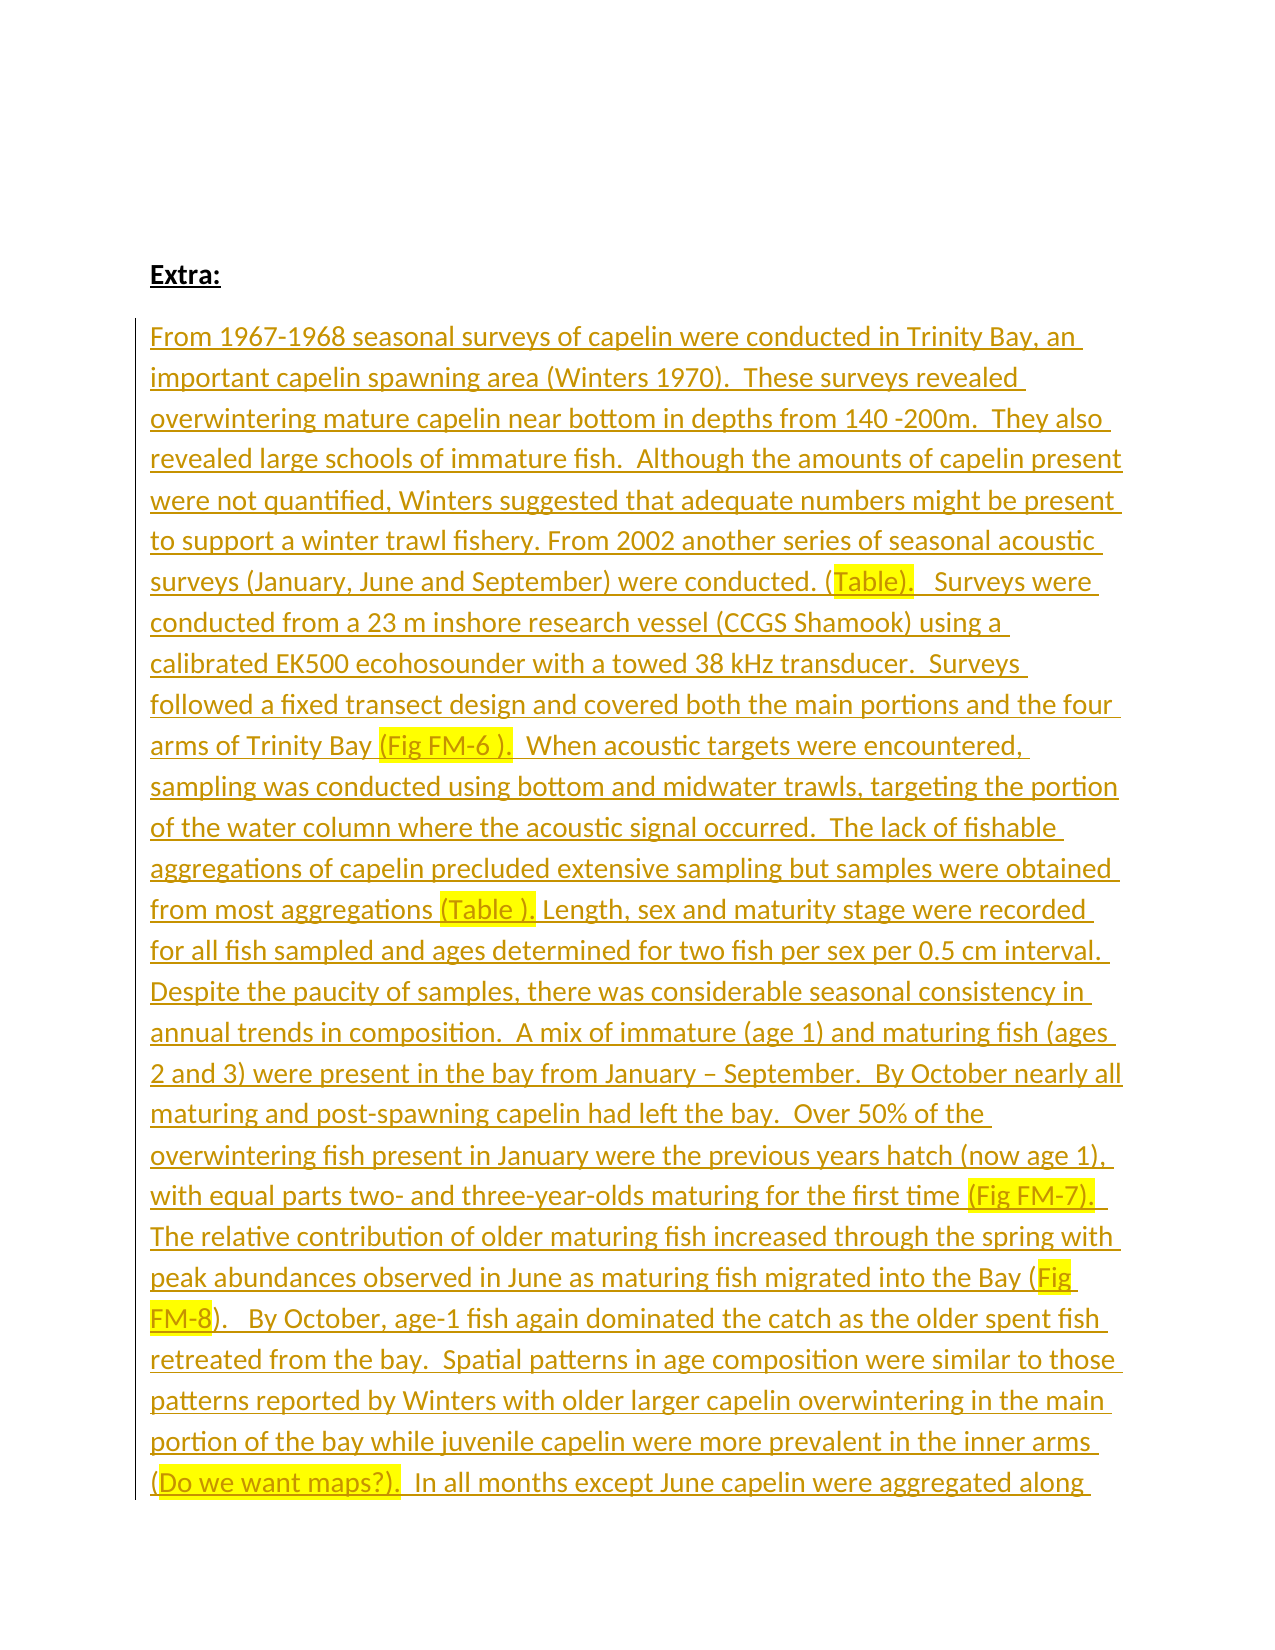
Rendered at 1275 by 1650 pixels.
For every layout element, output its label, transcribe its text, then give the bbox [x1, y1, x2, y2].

text Extra: [150, 256, 1125, 292]
